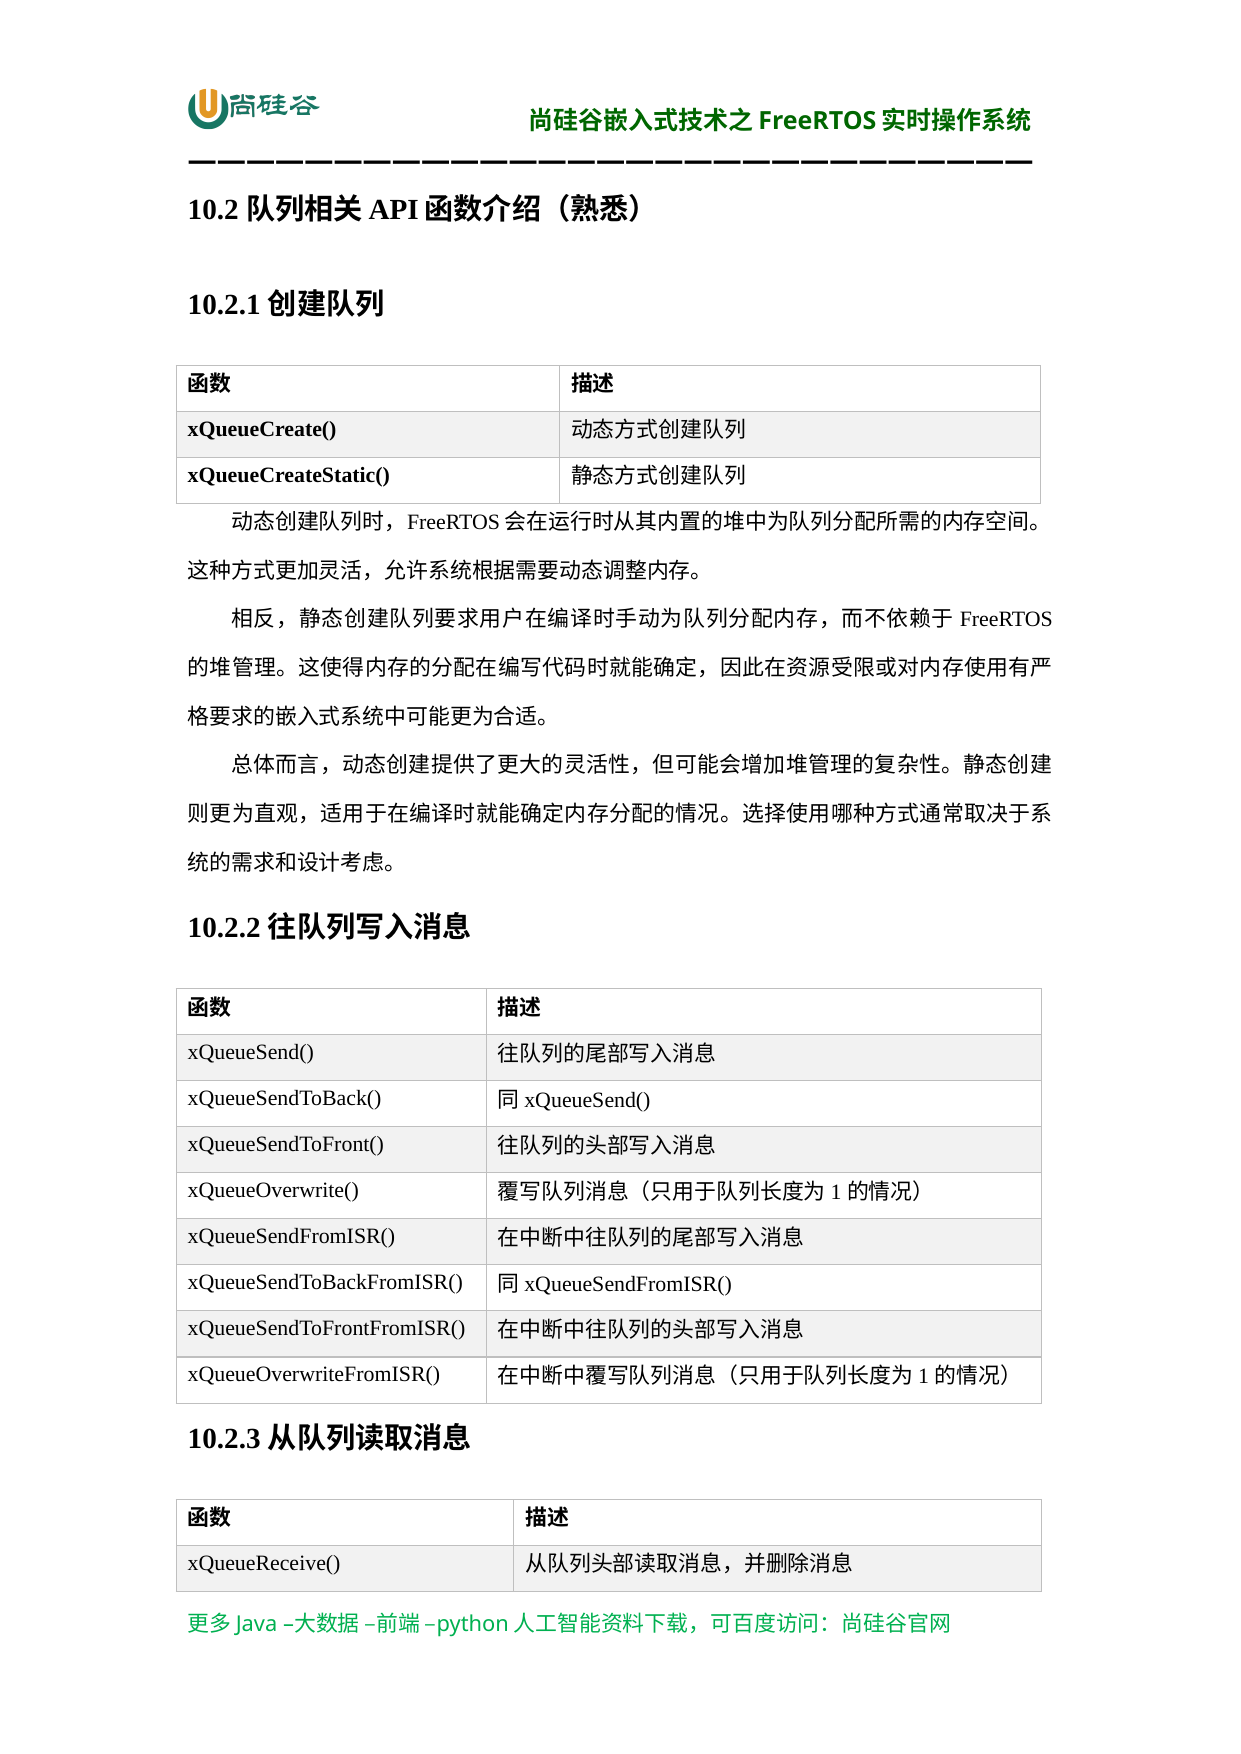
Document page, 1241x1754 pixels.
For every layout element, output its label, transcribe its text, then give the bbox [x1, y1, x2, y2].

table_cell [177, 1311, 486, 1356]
text 队列相关API函数介绍（熟悉） [187, 174, 1053, 239]
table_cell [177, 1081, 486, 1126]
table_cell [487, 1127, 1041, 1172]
text 从队列读取消息 [187, 1403, 1053, 1468]
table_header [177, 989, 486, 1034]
picture [187, 88, 321, 130]
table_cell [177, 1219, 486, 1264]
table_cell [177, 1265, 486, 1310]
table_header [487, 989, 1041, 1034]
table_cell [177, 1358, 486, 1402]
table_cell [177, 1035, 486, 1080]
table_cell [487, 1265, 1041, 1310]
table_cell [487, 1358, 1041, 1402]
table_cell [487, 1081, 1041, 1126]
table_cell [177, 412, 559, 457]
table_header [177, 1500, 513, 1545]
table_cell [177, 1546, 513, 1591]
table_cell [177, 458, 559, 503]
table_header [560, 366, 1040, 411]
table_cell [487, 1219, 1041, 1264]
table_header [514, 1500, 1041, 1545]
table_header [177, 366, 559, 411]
text 动态创建队列时，FreeRTOS会在运行时从其内置的堆中为队列分配所需的内存空间。这种方式更加灵活，允许系统根据需要动态调整内存。 [187, 504, 1053, 585]
text 创建队列 [187, 269, 1053, 334]
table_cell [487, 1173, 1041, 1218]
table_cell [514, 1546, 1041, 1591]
text 相反，静态创建队列要求用户在编译时手动为队列分配内存，而不依赖于FreeRTOS的堆管理。这使得内存的分配在编写代码时就能确定，因此在资源受限或对内存使用有严格要求的嵌入式系统中可能更为合适。 [187, 601, 1053, 731]
text 总体而言，动态创建提供了更大的灵活性，但可能会增加堆管理的复杂性。静态创建则更为直观，适用于在编译时就能确定内存分配的情况。选择使用哪种方式通常取决于系统的需求和设计考虑。 [187, 747, 1053, 877]
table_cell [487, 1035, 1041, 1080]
text 往队列写入消息 [187, 893, 1053, 958]
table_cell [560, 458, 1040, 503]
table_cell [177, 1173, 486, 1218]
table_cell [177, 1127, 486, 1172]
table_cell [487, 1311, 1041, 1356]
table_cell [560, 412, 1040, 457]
